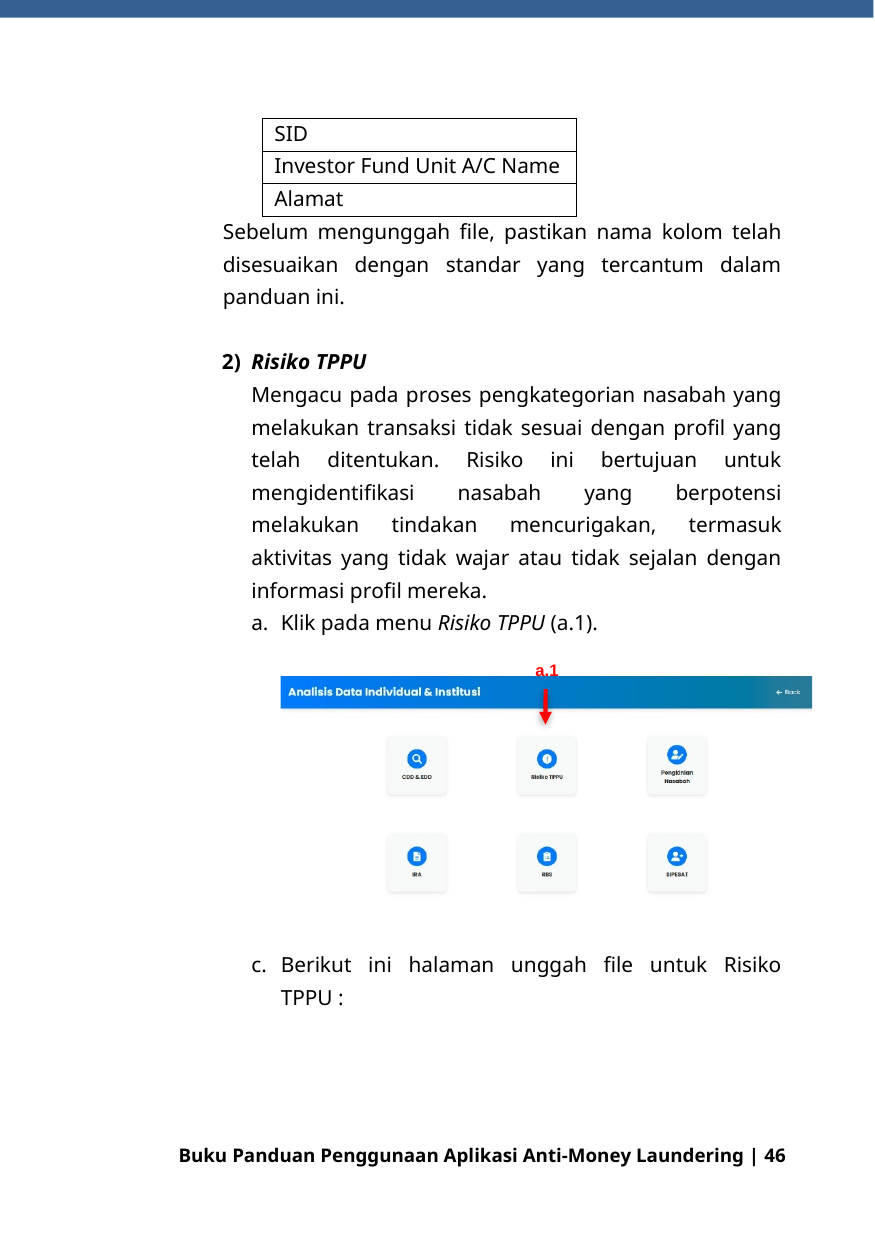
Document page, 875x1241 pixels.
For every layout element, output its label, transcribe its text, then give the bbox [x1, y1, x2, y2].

table_cell Alamat [263, 184, 576, 216]
list Risiko TPPU [222, 347, 782, 376]
table_cell Investor Fund Unit A/C Name [263, 152, 576, 183]
picture [280, 676, 813, 908]
list Klik pada menu Risiko TPPU (a.1). [251, 608, 782, 637]
table_header SID [263, 119, 576, 151]
text Mengacu pada proses pengkategorian nasabah yang melakukan transaksi tidak sesuai dengan profil yang telah ditentukan. Risiko ini bertujuan untuk mengidentifikasi nasabah yang berpotensi melakukan tindakan mencurigakan, termasuk aktivitas yang tidak wajar atau tidak sejalan dengan informasi profil mereka. [251, 380, 782, 604]
list Berikut ini halaman unggah file untuk Risiko TPPU : [251, 950, 782, 1011]
text Sebelum mengunggah file, pastikan nama kolom telah disesuaikan dengan standar yang tercantum dalam panduan ini. [223, 217, 782, 311]
